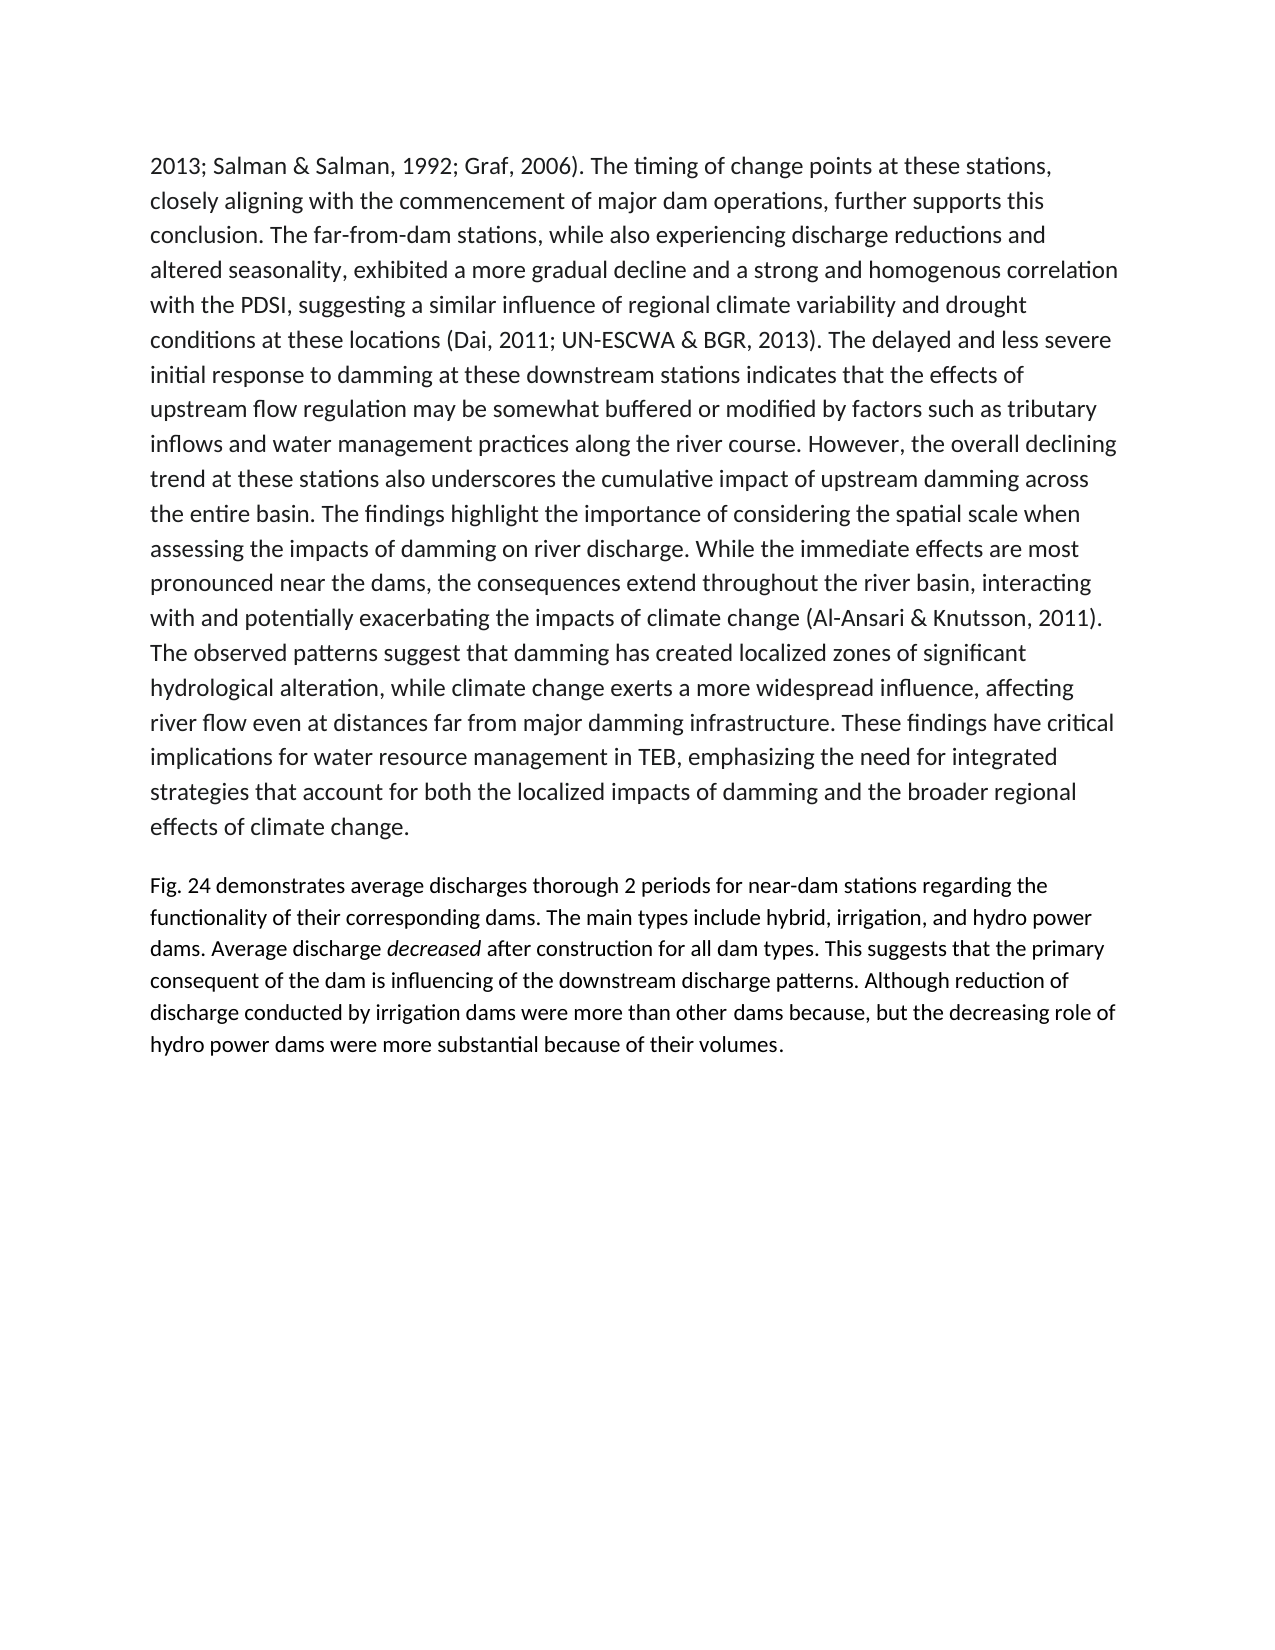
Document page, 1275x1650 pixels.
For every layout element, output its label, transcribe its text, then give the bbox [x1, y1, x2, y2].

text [150, 150, 1125, 842]
text Fig. 24 demonstrates average discharges thorough 2 periods for near-dam stations regarding the functionality of their corresponding dams. The main types include hybrid, irrigation, and hydro power dams. Average discharge decreased after construction for all dam types. This suggests that the primary consequent of the dam is influencing of the downstream discharge patterns. Although reduction of discharge conducted by irrigation dams were more than other dams because, but the decreasing role of hydro power dams were more substantial because of their volumes. [150, 871, 1125, 1058]
